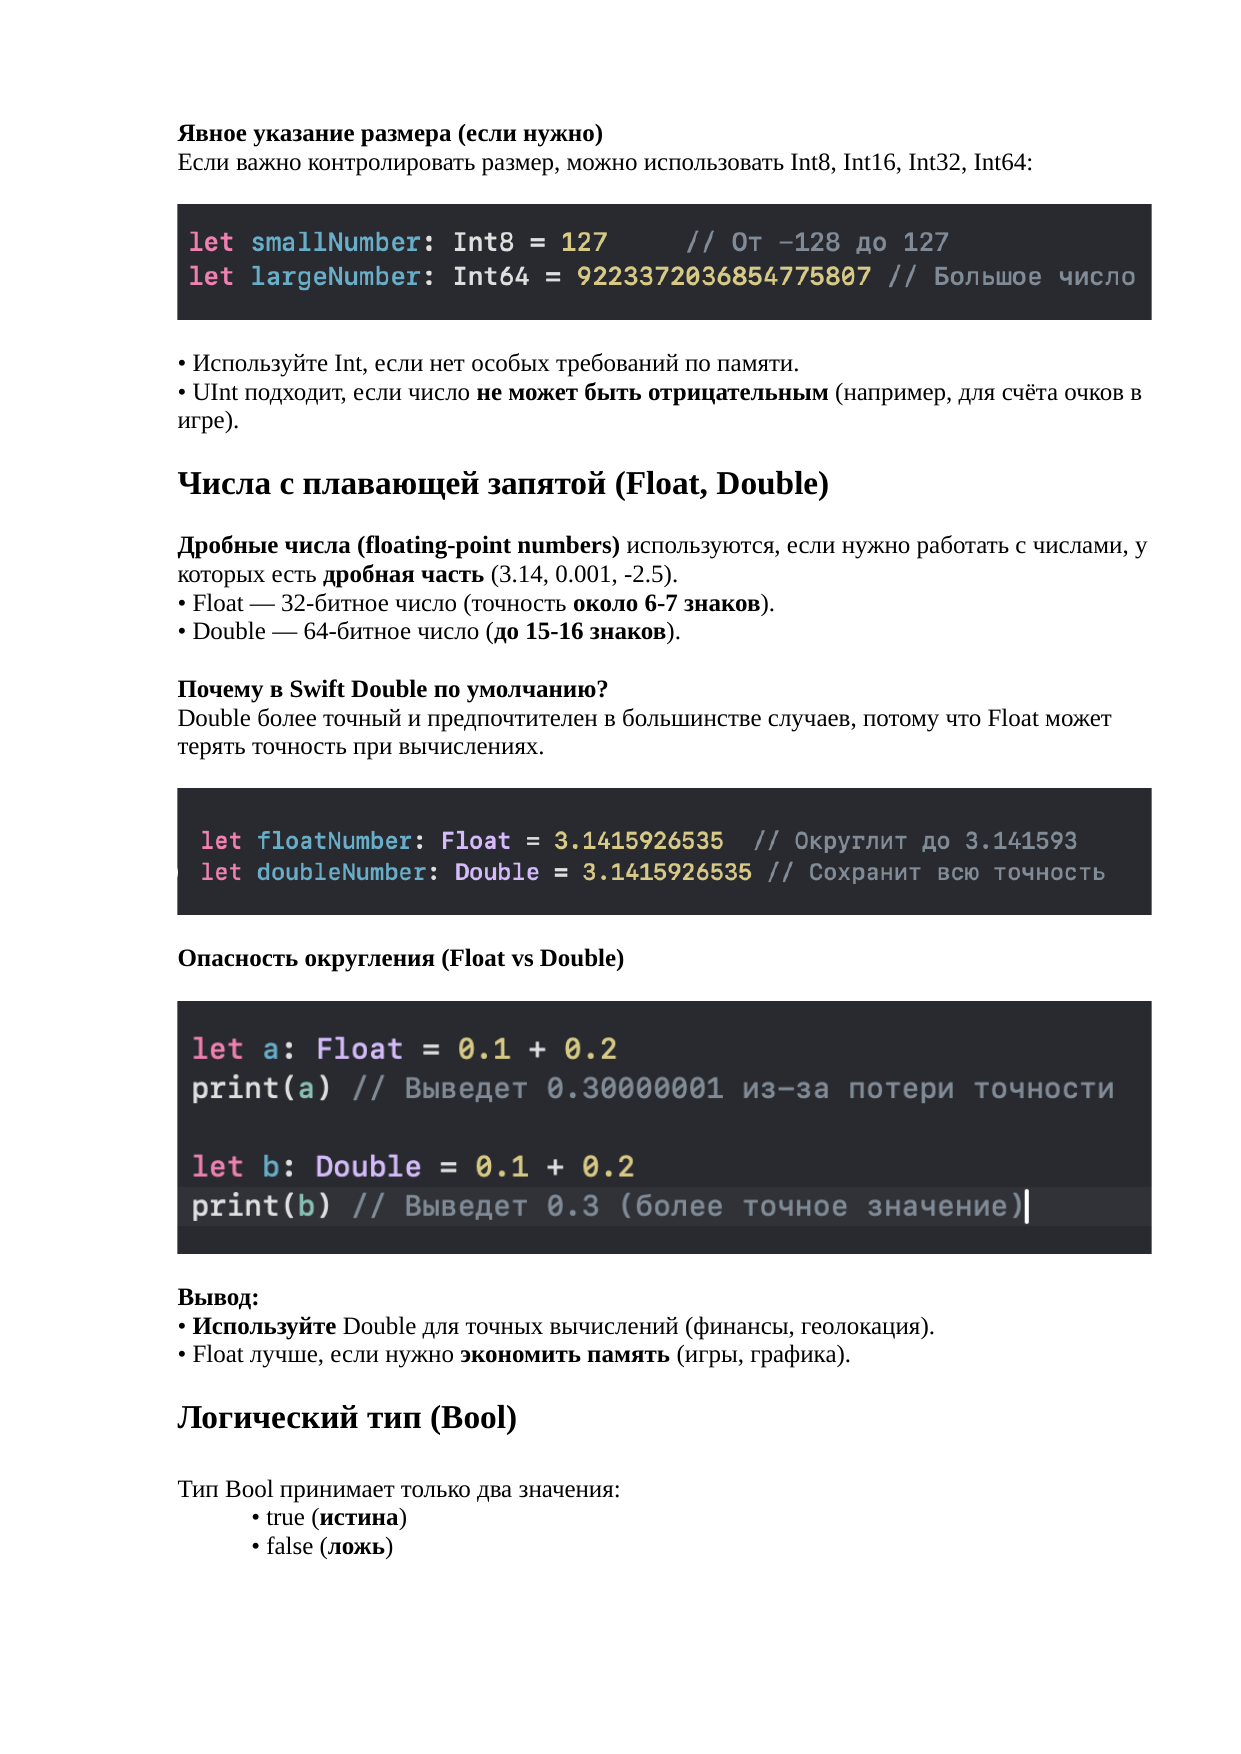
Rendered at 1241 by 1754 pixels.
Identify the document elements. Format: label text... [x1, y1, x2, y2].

text • false (ложь) [177, 1531, 1152, 1560]
text Опасность округления (Float vs Double) [177, 943, 1152, 972]
text • UInt подходит, если число не может быть отрицательным (например, для счёта очков в игре). [177, 377, 1152, 434]
text • Используйте Int, если нет особых требований по памяти. [177, 348, 1152, 377]
text Логический тип (Bool) [177, 1397, 1152, 1435]
text Дробные числа (floating-point numbers) используются, если нужно работать с числами, у которых есть дробная часть (3.14, 0.001, -2.5). [177, 530, 1152, 588]
text Тип Bool принимает только два значения: [177, 1474, 1152, 1502]
text Если важно контролировать размер, можно использовать Int8, Int16, Int32, Int64: [177, 147, 1152, 176]
text • Float лучше, если нужно экономить память (игры, графика). [177, 1339, 1152, 1368]
text Явное указание размера (если нужно) [177, 118, 1152, 147]
text • Float — 32-битное число (точность около 6-7 знаков). [177, 588, 1152, 616]
text • true (истина) [177, 1502, 1152, 1531]
picture [177, 204, 1152, 320]
picture [177, 1001, 1152, 1254]
text Double более точный и предпочтителен в большинстве случаев, потому что Float может терять точность при вычислениях. [177, 703, 1152, 760]
text • Double — 64-битное число (до 15-16 знаков). [177, 616, 1152, 645]
text Почему в Swift Double по умолчанию? [177, 674, 1152, 703]
text Вывод: [177, 1282, 1152, 1311]
picture [177, 788, 1152, 915]
text Числа с плавающей запятой (Float, Double) [177, 463, 1152, 501]
text • Используйте Double для точных вычислений (финансы, геолокация). [177, 1311, 1152, 1339]
